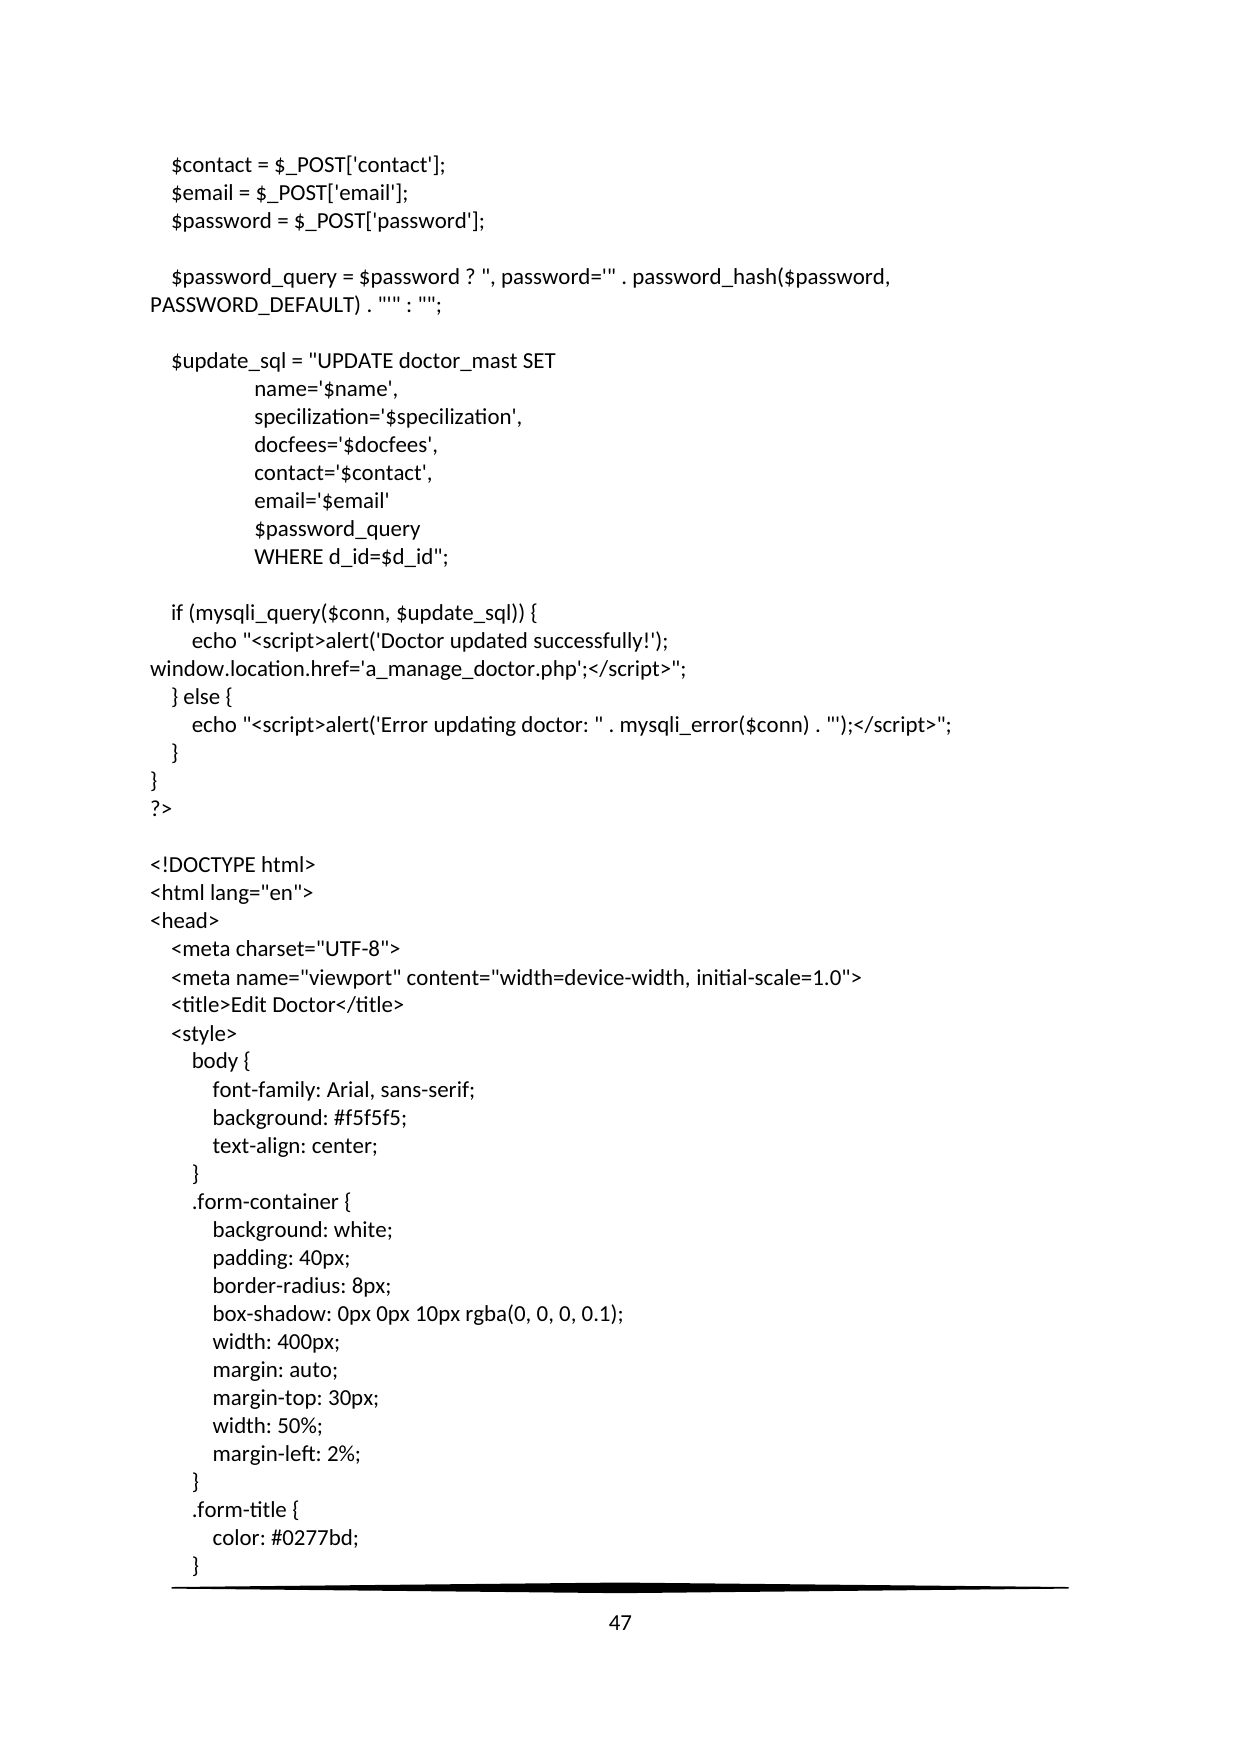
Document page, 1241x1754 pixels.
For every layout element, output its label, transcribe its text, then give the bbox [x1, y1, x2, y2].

text margin: auto; [150, 1355, 1090, 1383]
text } [150, 1551, 1090, 1579]
text name='$name', [150, 374, 1090, 402]
text $password_query = $password ? ", password='" . password_hash($password, PASSWORD_DEFAULT) . "'" : ""; [150, 262, 1090, 318]
text $password_query [150, 514, 1090, 542]
text padding: 40px; [150, 1243, 1090, 1271]
text specilization='$specilization', [150, 402, 1090, 430]
text border-radius: 8px; [150, 1271, 1090, 1299]
text margin-left: 2%; [150, 1439, 1090, 1467]
text echo "<script>alert('Error updating doctor: " . mysqli_error($conn) . "');</script>"; [150, 710, 1090, 738]
text } [150, 738, 1090, 766]
text box-shadow: 0px 0px 10px rgba(0, 0, 0, 0.1); [150, 1299, 1090, 1327]
text $email = $_POST['email']; [150, 178, 1090, 206]
text font-family: Arial, sans-serif; [150, 1075, 1090, 1103]
text echo "<script>alert('Doctor updated successfully!'); window.location.href='a_manage_doctor.php';</script>"; [150, 626, 1090, 682]
text $contact = $_POST['contact']; [150, 150, 1090, 178]
text docfees='$docfees', [150, 430, 1090, 458]
text } [150, 1159, 1090, 1187]
text <html lang="en"> [150, 878, 1090, 907]
text margin-top: 30px; [150, 1383, 1090, 1411]
text .form-container { [150, 1187, 1090, 1215]
text background: white; [150, 1215, 1090, 1243]
text if (mysqli_query($conn, $update_sql)) { [150, 598, 1090, 626]
text } [150, 766, 1090, 794]
text } else { [150, 682, 1090, 710]
text background: #f5f5f5; [150, 1103, 1090, 1131]
text width: 50%; [150, 1411, 1090, 1439]
text ?> [150, 794, 1090, 822]
text text-align: center; [150, 1131, 1090, 1159]
text color: #0277bd; [150, 1523, 1090, 1551]
text contact='$contact', [150, 458, 1090, 486]
text <meta charset="UTF-8"> [150, 934, 1090, 963]
text <title>Edit Doctor</title> [150, 991, 1090, 1019]
text WHERE d_id=$d_id"; [150, 542, 1090, 570]
text email='$email' [150, 486, 1090, 514]
text <head> [150, 907, 1090, 934]
text } [150, 1467, 1090, 1495]
text width: 400px; [150, 1327, 1090, 1355]
text $update_sql = "UPDATE doctor_mast SET [150, 346, 1090, 374]
text <meta name="viewport" content="width=device-width, initial-scale=1.0"> [150, 963, 1090, 991]
text <style> [150, 1019, 1090, 1047]
text <!DOCTYPE html> [150, 851, 1090, 878]
text $password = $_POST['password']; [150, 206, 1090, 234]
text .form-title { [150, 1495, 1090, 1523]
text body { [150, 1047, 1090, 1075]
